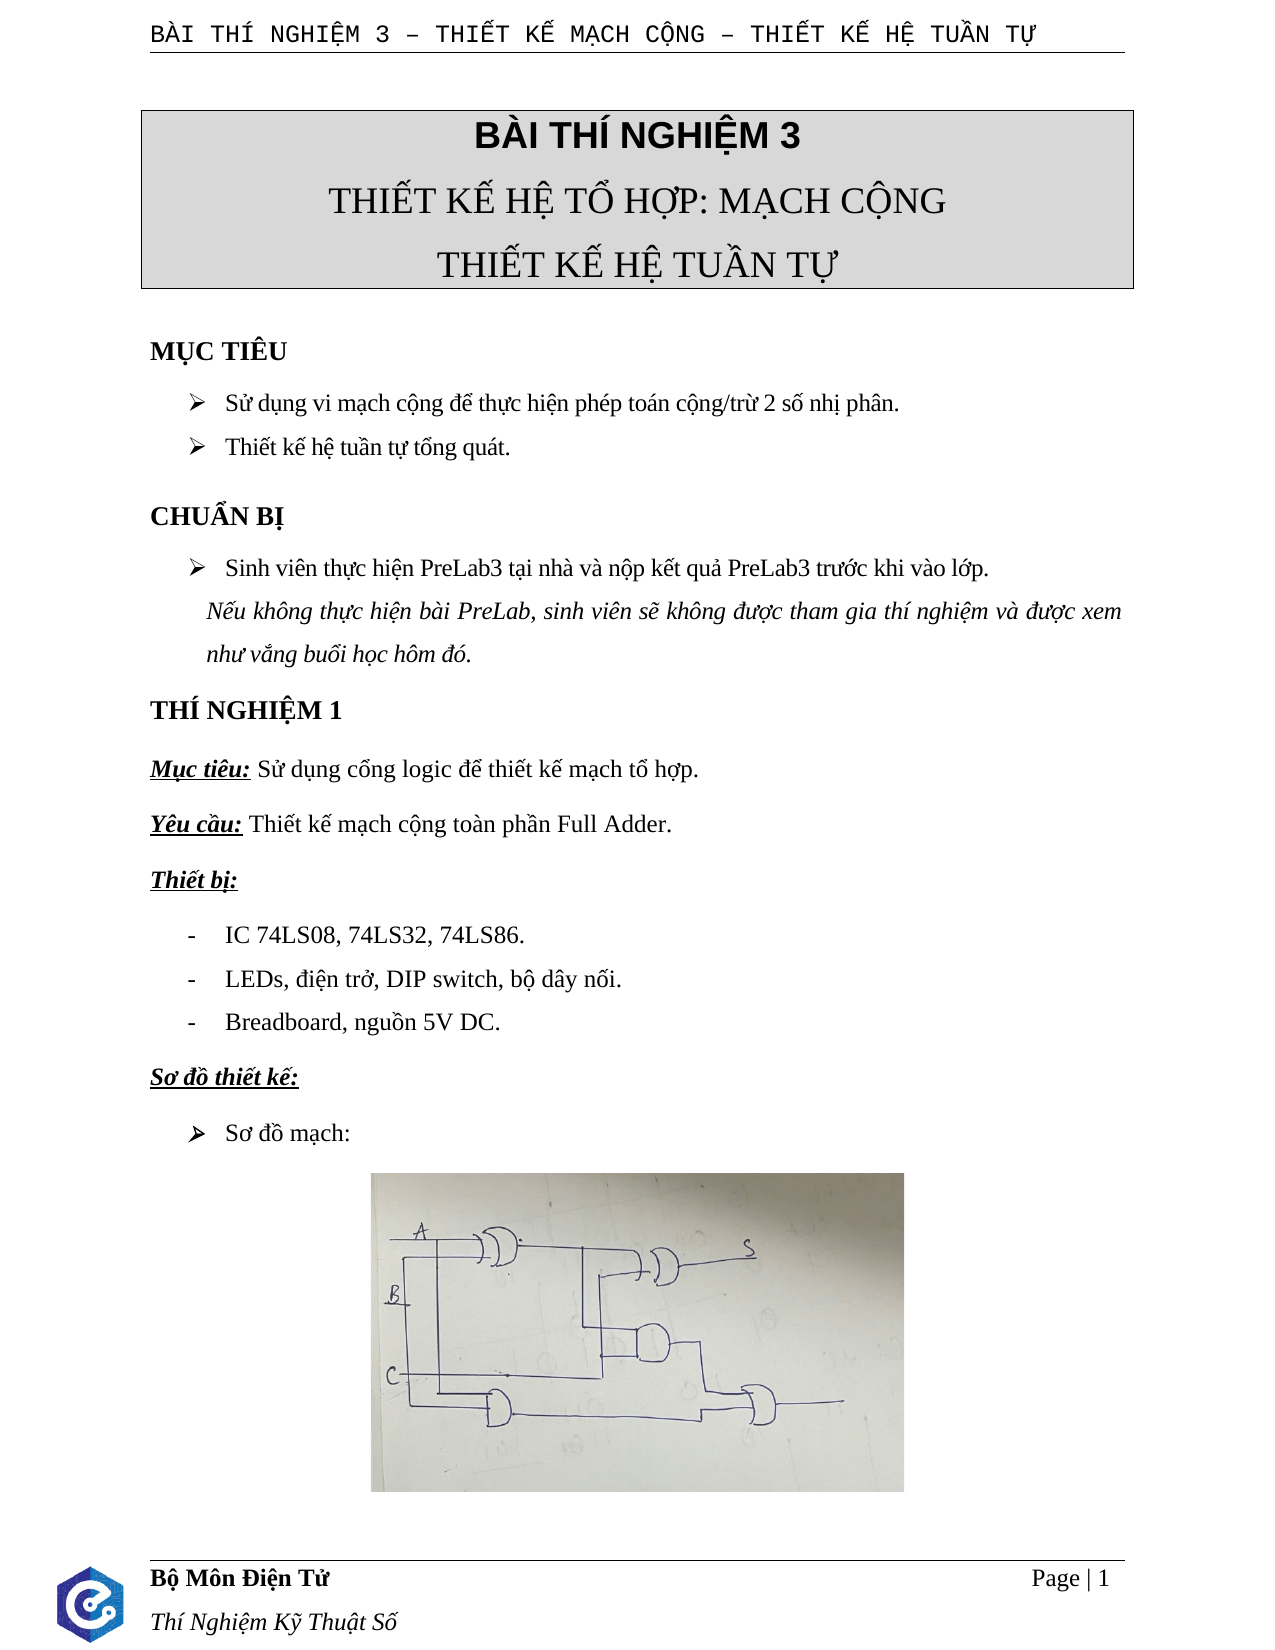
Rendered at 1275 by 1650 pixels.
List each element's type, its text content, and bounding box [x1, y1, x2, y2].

text BÀI THÍ NGHIỆM 3 [142, 111, 1133, 156]
text THIẾT KẾ HỆ TUẦN TỰ [142, 239, 1133, 288]
text Nếu không thực hiện bài PreLab, sinh viên sẽ không được tham gia thí nghiệm và được xem như vắng buổi học hôm đó. [206, 596, 1125, 668]
subtitle MỤC TIÊU [150, 336, 1125, 367]
text Thiết bị: [150, 865, 1125, 894]
text THIẾT KẾ HỆ TỔ HỢP: MẠCH CỘNG [142, 175, 1133, 221]
picture [51, 1566, 126, 1641]
text Sơ đồ thiết kế: [150, 1062, 1125, 1091]
subtitle CHUẨN BỊ [150, 500, 1125, 531]
list Sinh viên thực hiện PreLab3 tại nhà và nộp kết quả PreLab3 trước khi vào lớp. [187, 553, 1125, 581]
list Sử dụng vi mạch cộng để thực hiện phép toán cộng/trừ 2 số nhị phân. [187, 388, 1125, 417]
picture [370, 1173, 905, 1492]
list Sơ đồ mạch: [187, 1118, 1125, 1147]
list LEDs, điện trở, DIP switch, bộ dây nối. [187, 964, 1125, 992]
list Breadboard, nguồn 5V DC. [187, 1007, 1125, 1036]
text THÍ NGHIỆM 1 [150, 694, 1125, 726]
list Thiết kế hệ tuần tự tổng quát. [187, 432, 1125, 460]
list IC 74LS08, 74LS32, 74LS86. [187, 921, 1125, 949]
text Yêu cầu: Thiết kế mạch cộng toàn phần Full Adder. [150, 809, 1125, 838]
text Mục tiêu: Sử dụng cổng logic để thiết kế mạch tổ hợp. [150, 754, 1125, 782]
